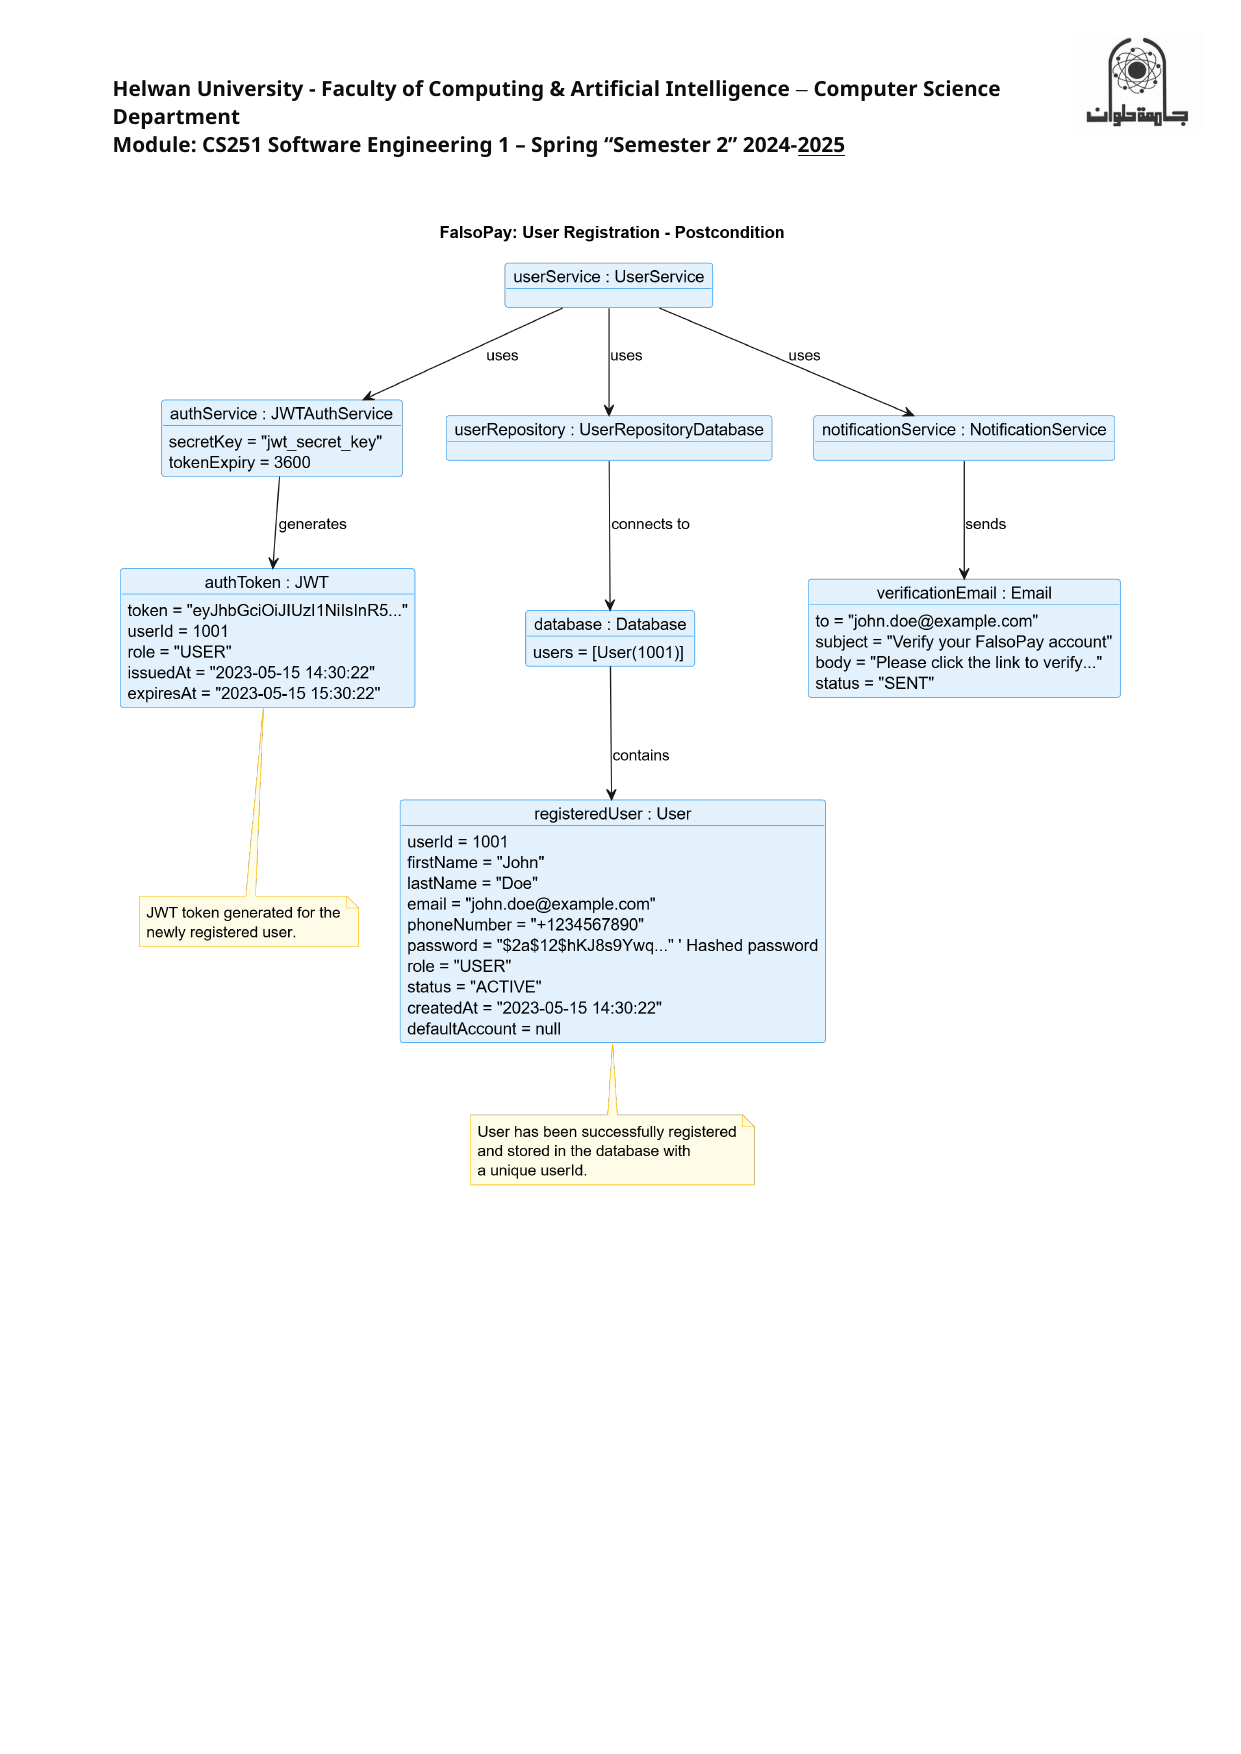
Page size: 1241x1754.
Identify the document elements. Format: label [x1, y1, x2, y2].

picture [112, 209, 1128, 1192]
